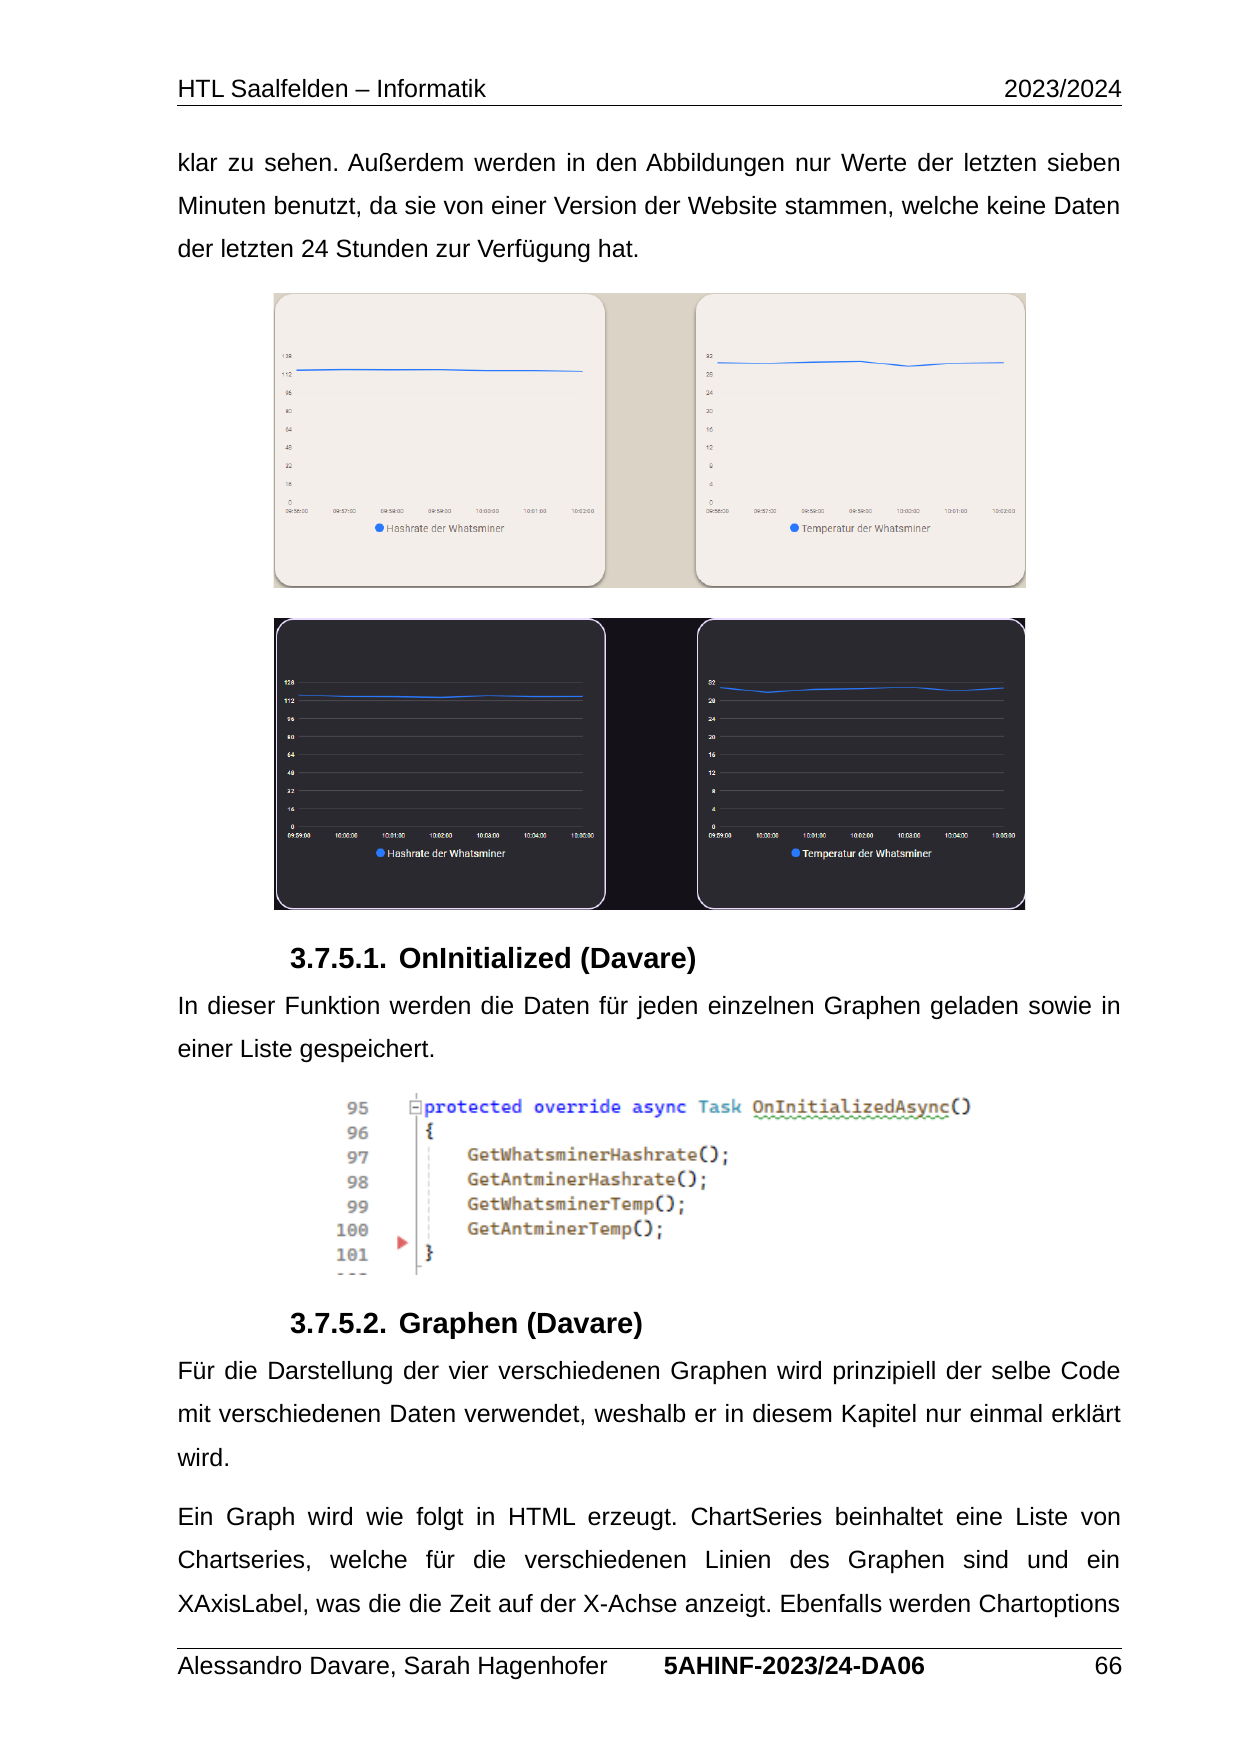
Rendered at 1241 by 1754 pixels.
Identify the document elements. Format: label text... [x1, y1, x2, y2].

text In dieser Funktion werden die Daten für jeden einzelnen Graphen geladen sowie in einer Liste gespeichert. [177, 991, 1122, 1063]
text Für die Darstellung der vier verschiedenen Graphen wird prinzipiell der selbe Code mit verschiedenen Daten verwendet, weshalb er in diesem Kapitel nur einmal erklärt wird. [177, 1356, 1122, 1471]
picture [313, 1093, 986, 1275]
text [177, 148, 1122, 263]
subtitle Graphen (Davare) [290, 1306, 1122, 1339]
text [177, 1502, 1122, 1617]
picture [273, 293, 1026, 588]
subtitle OnInitialized (Davare) [290, 941, 1122, 974]
picture [274, 618, 1026, 910]
